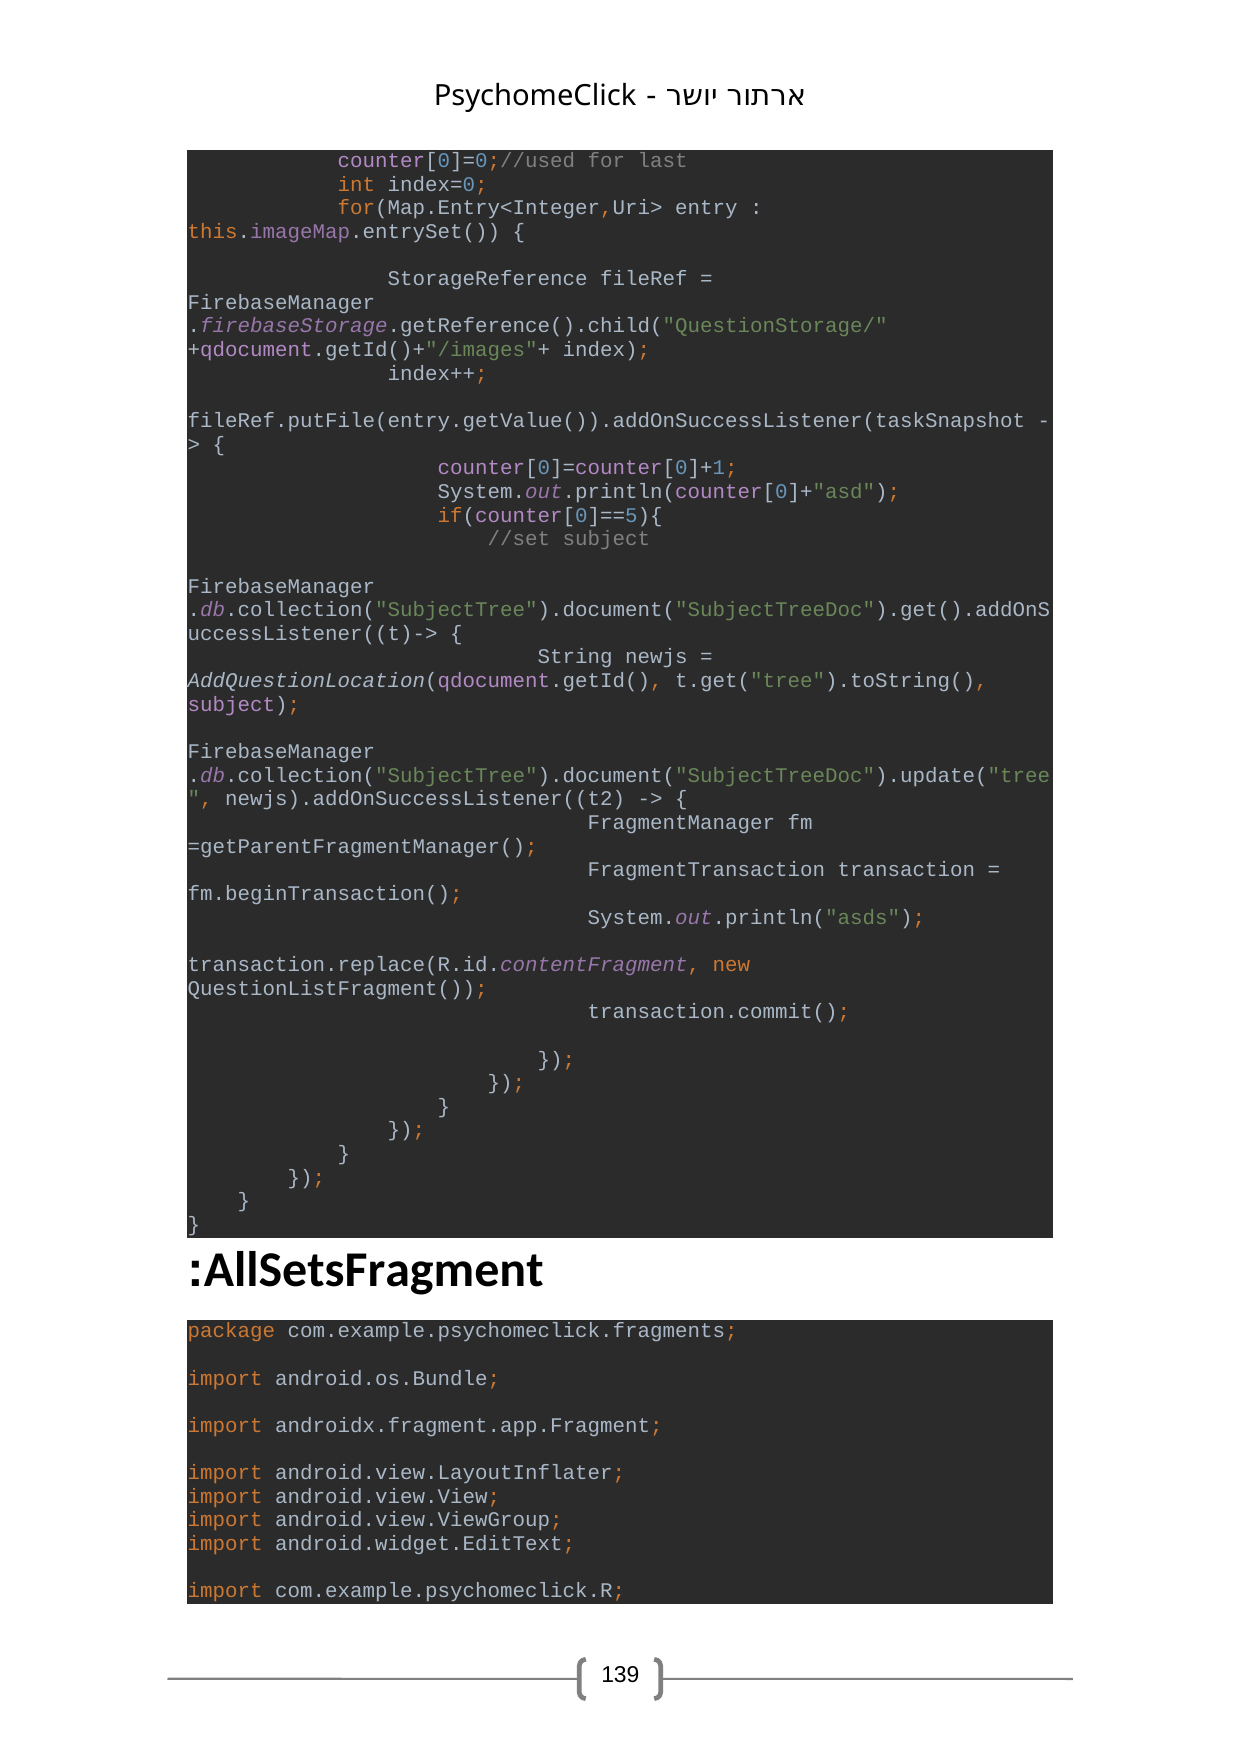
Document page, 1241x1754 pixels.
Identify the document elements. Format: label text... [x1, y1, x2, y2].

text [187, 1320, 1053, 1604]
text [187, 150, 1053, 1238]
text AllSetsFragment: [187, 1238, 1053, 1299]
